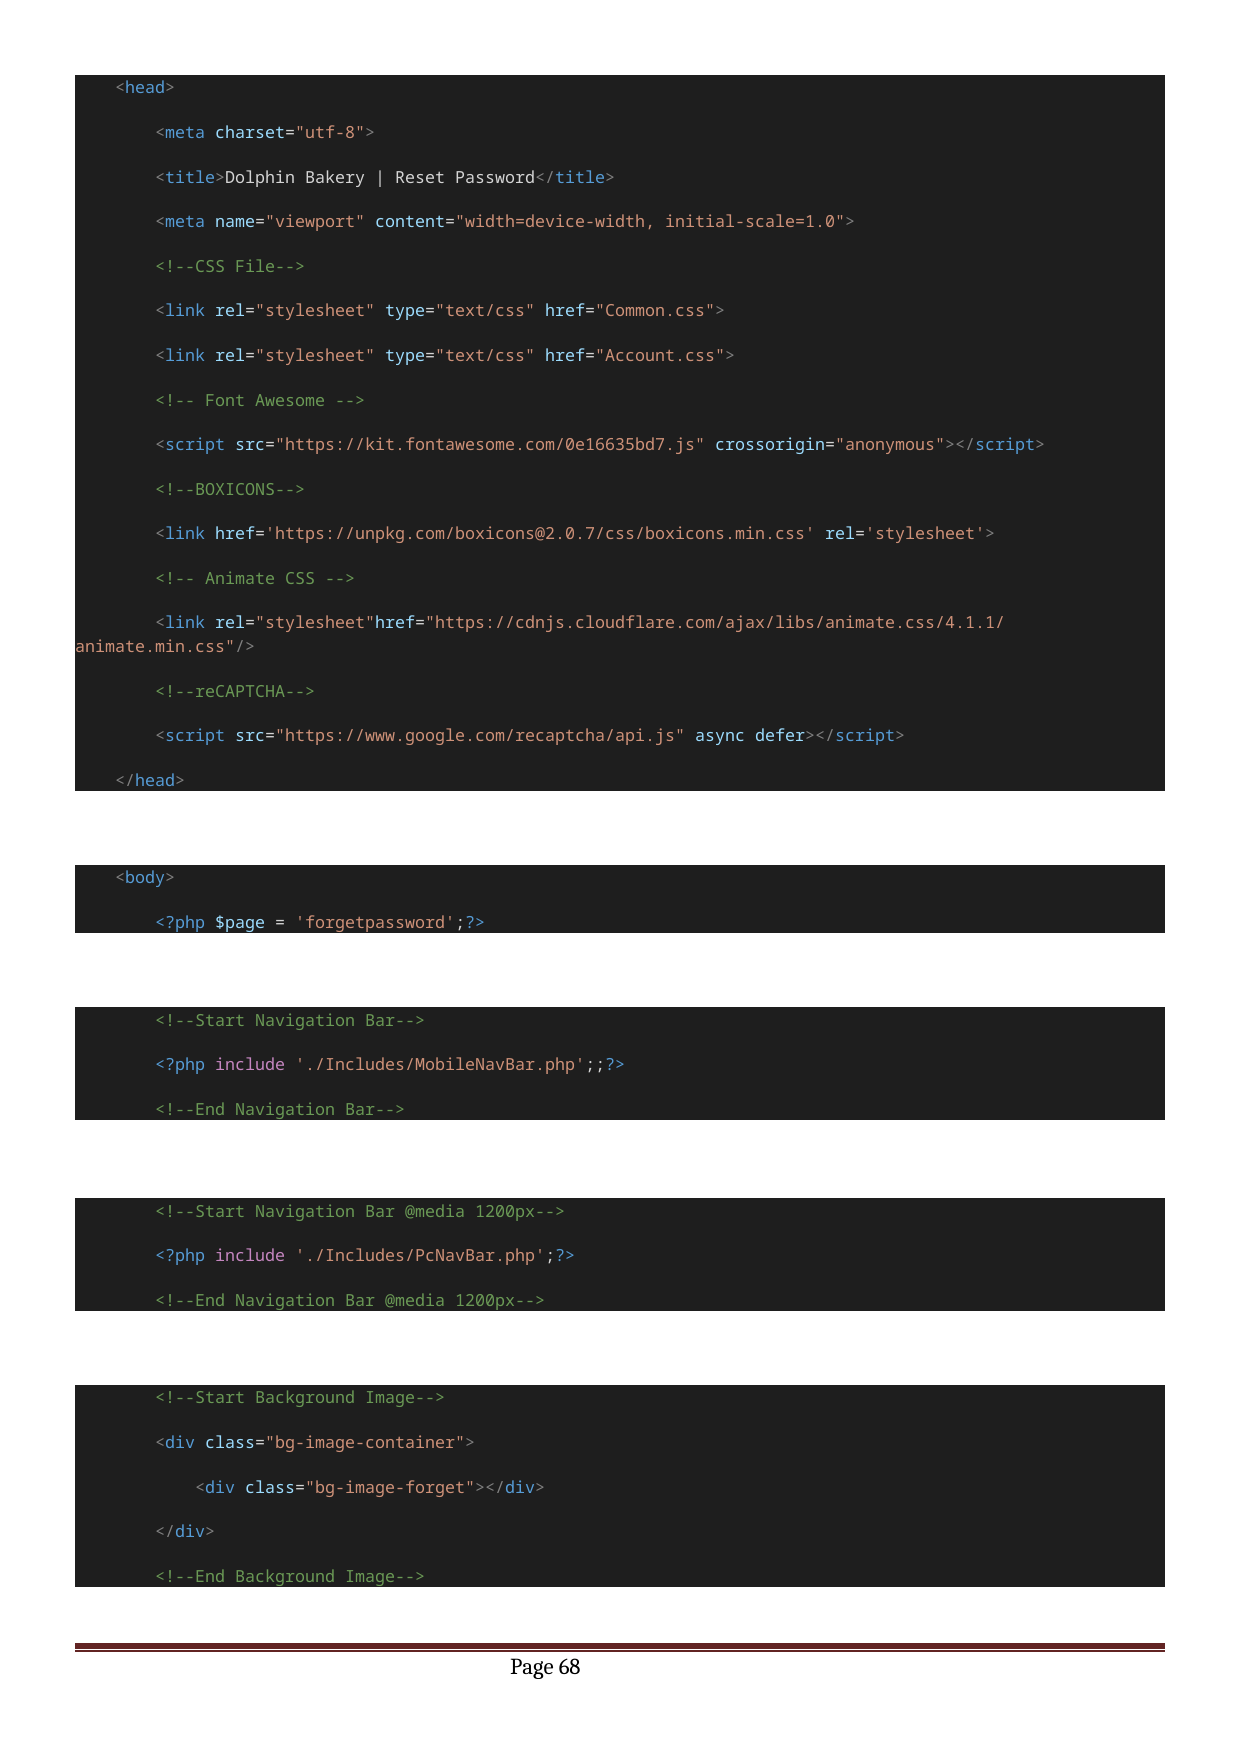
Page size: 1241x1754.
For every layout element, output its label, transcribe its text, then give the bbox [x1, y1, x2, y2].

text </div> [75, 1519, 1165, 1542]
text <!--Start Navigation Bar--> [75, 1007, 1165, 1031]
text <body> [75, 865, 1165, 889]
text <link href='https://unpkg.com/boxicons@2.0.7/css/boxicons.min.css' rel='stylesheet'> [75, 521, 1165, 544]
text <!--Start Navigation Bar @media 1200px--> [75, 1198, 1165, 1222]
text <script src="https://kit.fontawesome.com/0e16635bd7.js" crossorigin="anonymous"></script> [75, 432, 1165, 455]
text <div class="bg-image-forget"></div> [75, 1474, 1165, 1498]
text <?php include './Includes/PcNavBar.php';?> [75, 1243, 1165, 1267]
text <script src="https://www.google.com/recaptcha/api.js" async defer></script> [75, 723, 1165, 747]
text <div class="bg-image-container"> [75, 1429, 1165, 1453]
text <link rel="stylesheet" type="text/css" href="Common.css"> [75, 298, 1165, 322]
text <!--End Navigation Bar--> [75, 1096, 1165, 1120]
text <?php $page = 'forgetpassword';?> [75, 910, 1165, 933]
text <!-- Animate CSS --> [75, 565, 1165, 589]
text <!--reCAPTCHA--> [75, 678, 1165, 702]
text <!-- Font Awesome --> [75, 387, 1165, 411]
text </head> [75, 767, 1165, 791]
text <link rel="stylesheet"href="https://cdnjs.cloudflare.com/ajax/libs/animate.css/4.1.1/animate.min.css"/> [75, 610, 1165, 657]
text <!--BOXICONS--> [75, 476, 1165, 500]
text <meta charset="utf-8"> [75, 119, 1165, 143]
text <!--End Navigation Bar @media 1200px--> [75, 1287, 1165, 1311]
text <!--Start Background Image--> [75, 1385, 1165, 1409]
text <link rel="stylesheet" type="text/css" href="Account.css"> [75, 342, 1165, 366]
text <!--CSS File--> [75, 253, 1165, 277]
text <meta name="viewport" content="width=device-width, initial-scale=1.0"> [75, 209, 1165, 232]
text <!--End Background Image--> [75, 1563, 1165, 1587]
text <?php include './Includes/MobileNavBar.php';;?> [75, 1052, 1165, 1076]
text <title>Dolphin Bakery | Reset Password</title> [75, 164, 1165, 188]
text <head> [75, 75, 1165, 99]
